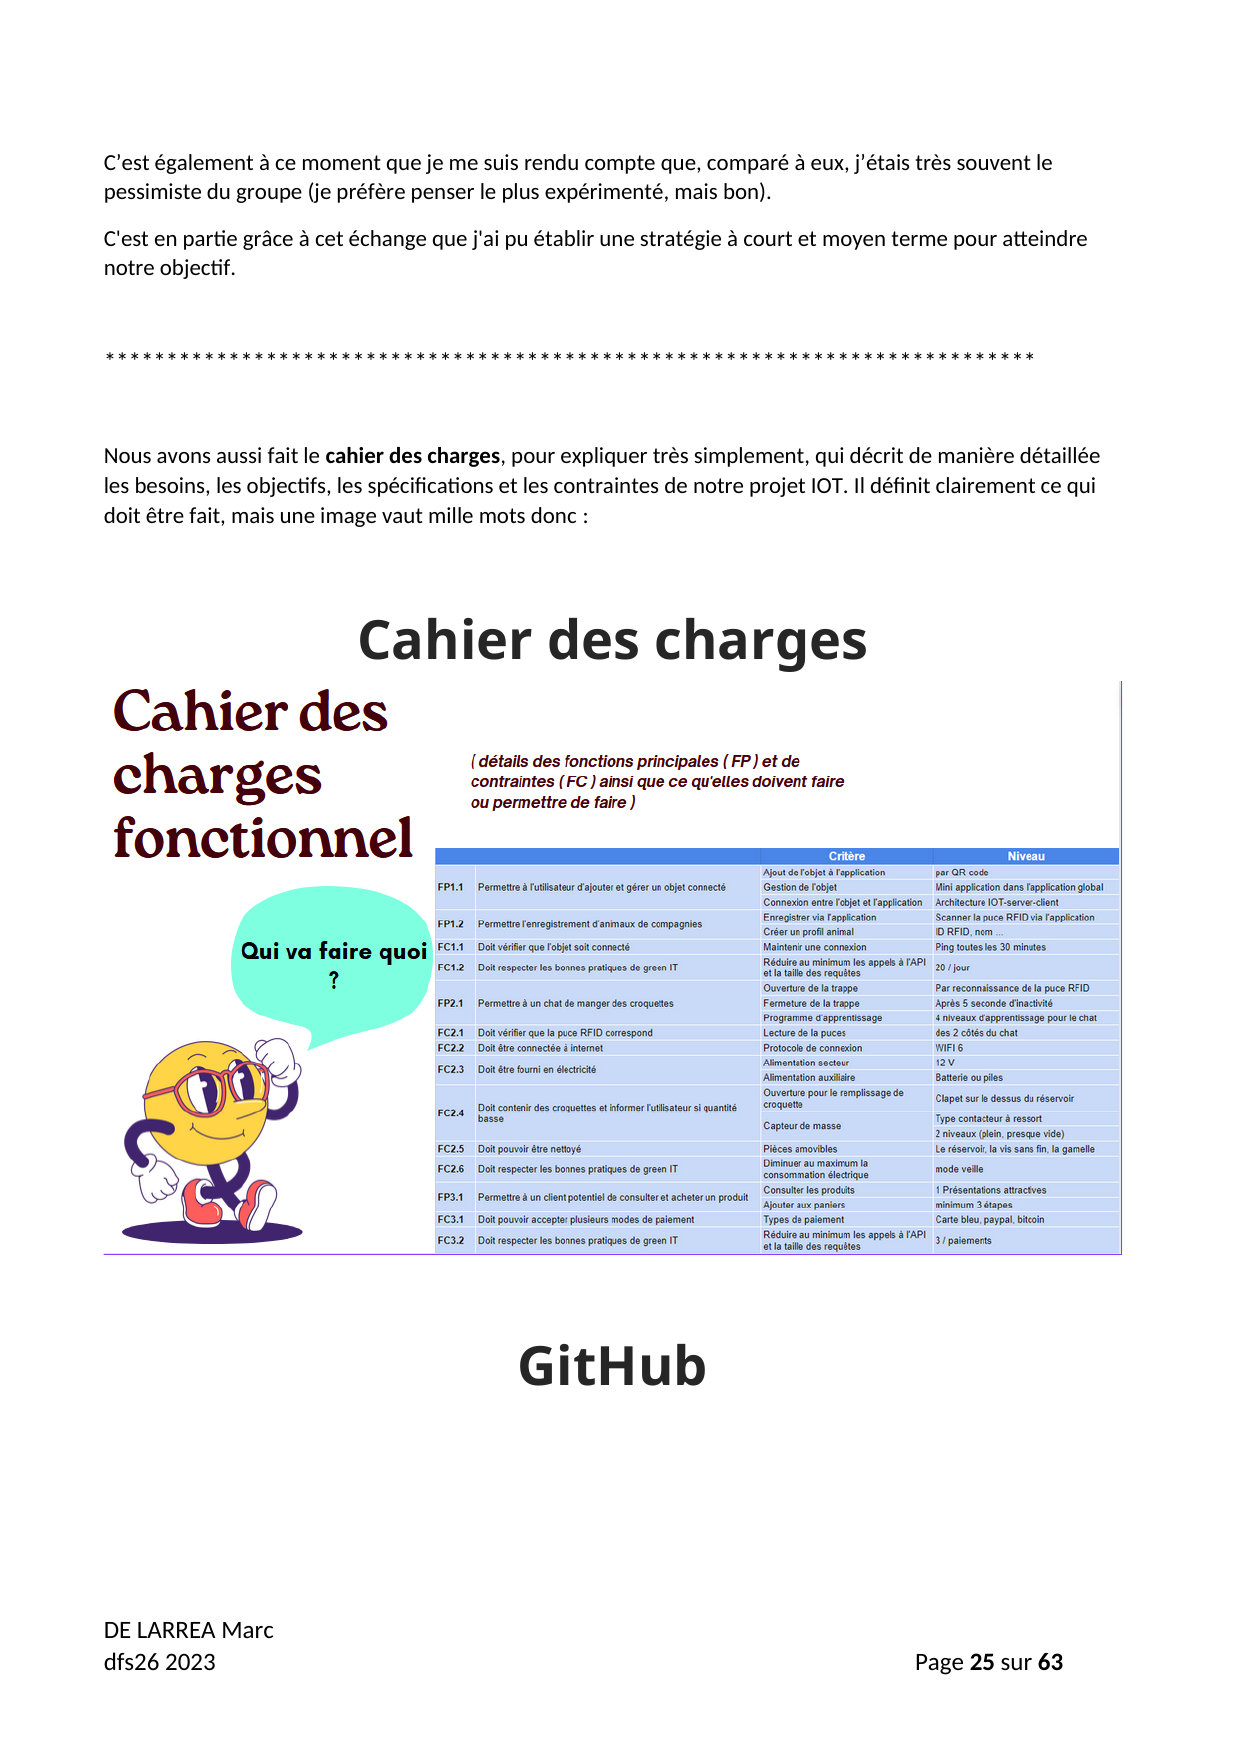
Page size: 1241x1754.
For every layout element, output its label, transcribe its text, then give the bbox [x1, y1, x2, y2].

text *************************************************************************** [103, 346, 1122, 377]
subtitle Cahier des charges [103, 602, 1122, 676]
picture [103, 681, 1123, 1255]
text C’est également à ce moment que je me suis rendu compte que, comparé à eux, j’étais très souvent le pessimiste du groupe (je préfère penser le plus expérimenté, mais bon). [103, 148, 1122, 205]
subtitle GitHub [103, 1327, 1122, 1401]
text C'est en partie grâce à cet échange que j'ai pu établir une stratégie à court et moyen terme pour atteindre notre objectif. [103, 224, 1122, 281]
text Nous avons aussi fait le cahier des charges, pour expliquer très simplement, qui décrit de manière détaillée les besoins, les objectifs, les spécifications et les contraintes de notre projet IOT. Il définit clairement ce qui doit être fait, mais une image vaut mille mots donc : [103, 441, 1122, 529]
